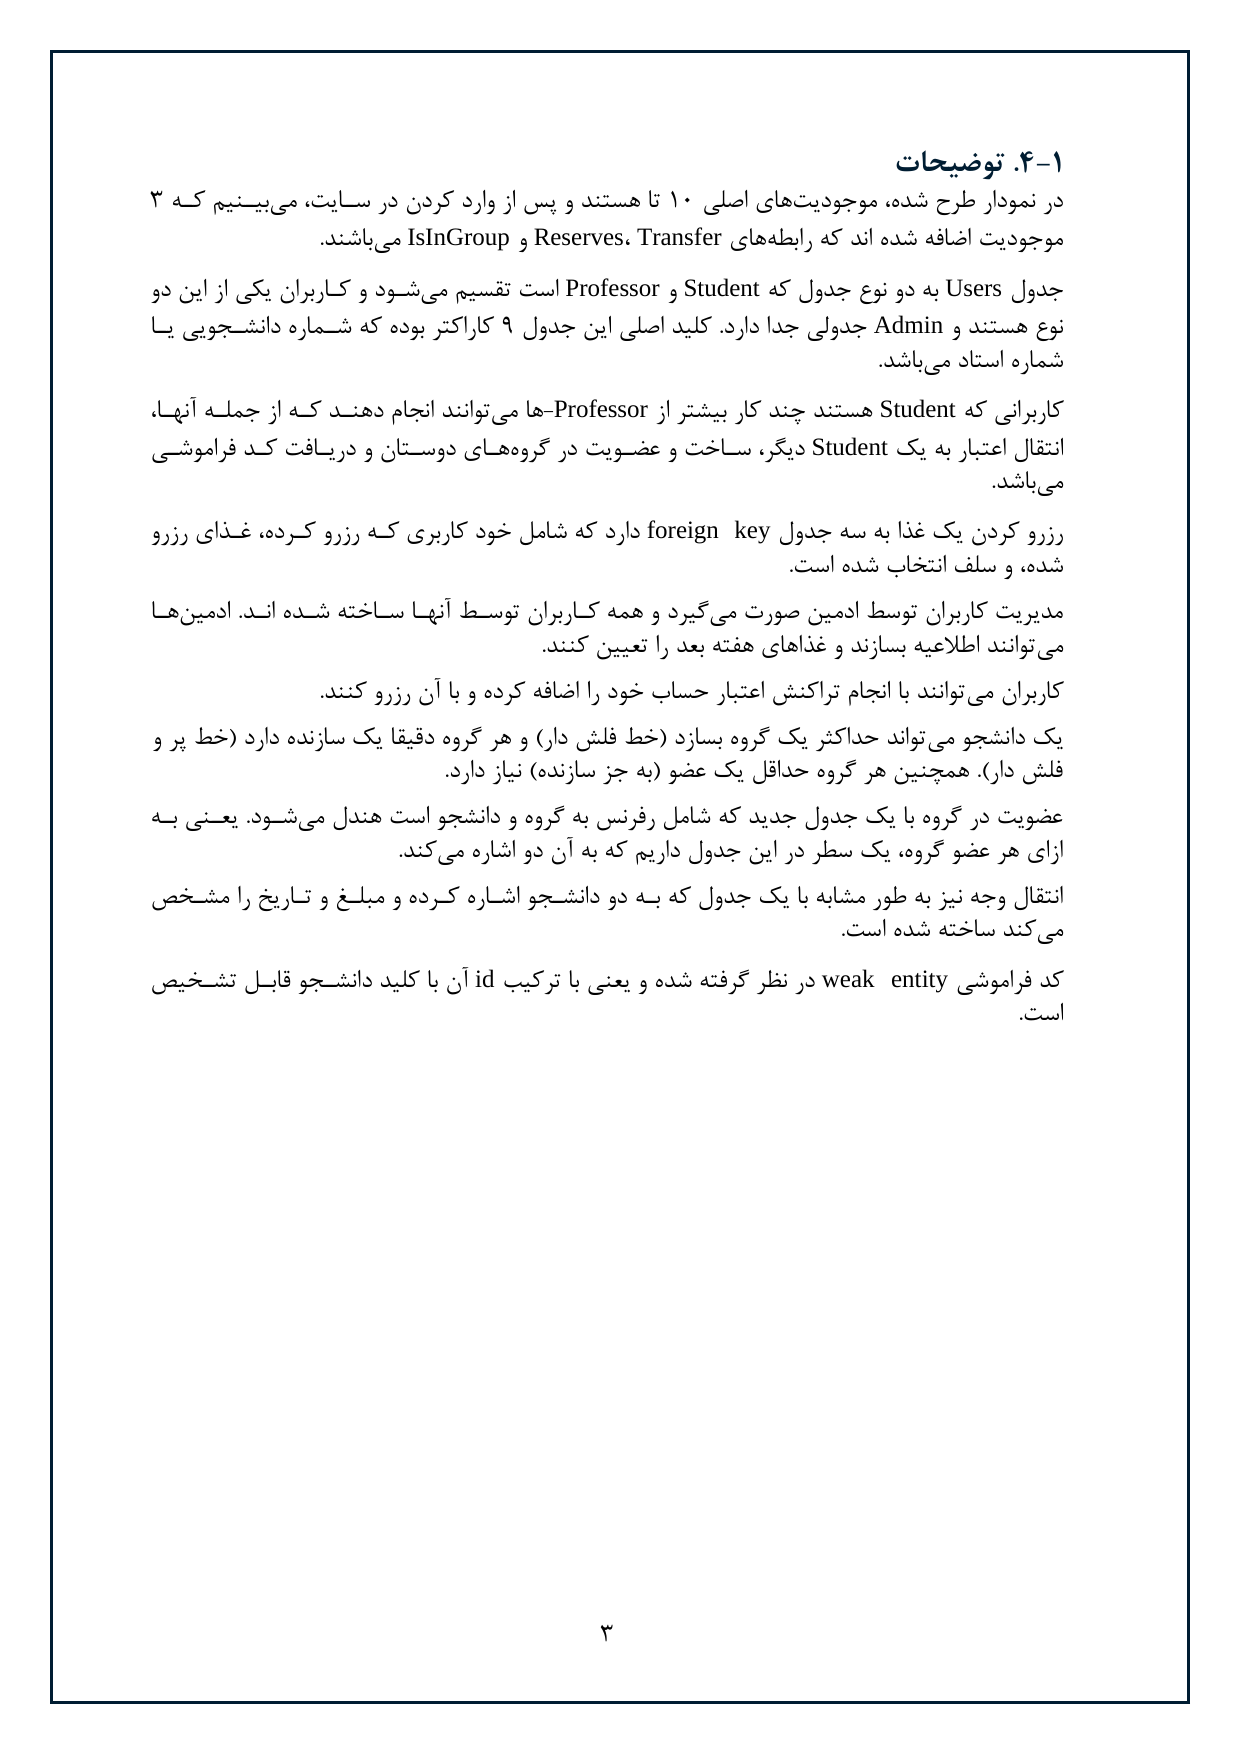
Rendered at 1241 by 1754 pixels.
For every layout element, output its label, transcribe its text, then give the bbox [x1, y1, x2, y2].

text در نمودار طرح شده، موجودیت‌های اصلی 10 تا هستند و پس از وارد کردن در سایت، می‌بینیم که 3 موجودیت اضافه شده اند که رابطه‌های Reserves، Transfer و IsInGroup می‌باشند. [150, 188, 1063, 255]
subtitle 4-1. توضیحات [150, 150, 1063, 183]
text مدیریت کاربران توسط ادمین صورت می‌گیرد و همه کاربران توسط آنها ساخته شده اند. ادمین‌ها می‌توانند اطلاعیه بسازند و غذاهای هفته بعد را تعیین کنند. [150, 599, 1063, 662]
text عضویت در گروه با یک جدول جدید که شامل رفرنس به گروه و دانشجو است هندل می‌شود. یعنی به ازای هر عضو گروه، یک سطر در این جدول داریم که به آن دو اشاره می‌کند. [150, 804, 1063, 867]
text کد فراموشی weak entity در نظر گرفته شده و یعنی با ترکیب id آن با کلید دانشجو قابل تشخیص است. [150, 964, 1063, 1031]
text کاربران می‌توانند با انجام تراکنش اعتبار حساب خود را اضافه کرده و با آن رزرو کنند. [150, 679, 1063, 708]
text جدول Users به دو نوع جدول که Student و Professor است تقسیم می‌شود و کاربران یکی از این دو نوع هستند و Admin جدولی جدا دارد. کلید اصلی این جدول 9 کاراکتر بوده که شماره دانشجویی یا شماره استاد می‌باشد. [150, 273, 1063, 377]
text انتقال وجه نیز به طور مشابه با یک جدول که به دو دانشجو اشاره کرده و مبلغ و تاریخ را مشخص می‌کند ساخته شده است. [150, 884, 1063, 947]
text یک دانشجو می‌تواند حداکثر یک گروه بسازد (خط فلش دار) و هر گروه دقیقا یک سازنده دارد (خط پر و فلش دار). همچنین هر گروه حداقل یک عضو (به جز سازنده) نیاز دارد. [150, 725, 1063, 788]
text کاربرانی که Student هستند چند کار بیشتر از Professor-ها می‌توانند انجام دهند که از جمله آنها، انتقال اعتبار به یک Student دیگر، ساخت و عضویت در گروه‌های دوستان و دریافت کد فراموشی می‌باشد. [150, 394, 1063, 499]
text رزرو کردن یک غذا به سه جدول foreign key دارد که شامل خود کاربری که رزرو کرده، غذای رزرو شده، و سلف انتخاب شده است. [150, 516, 1063, 582]
